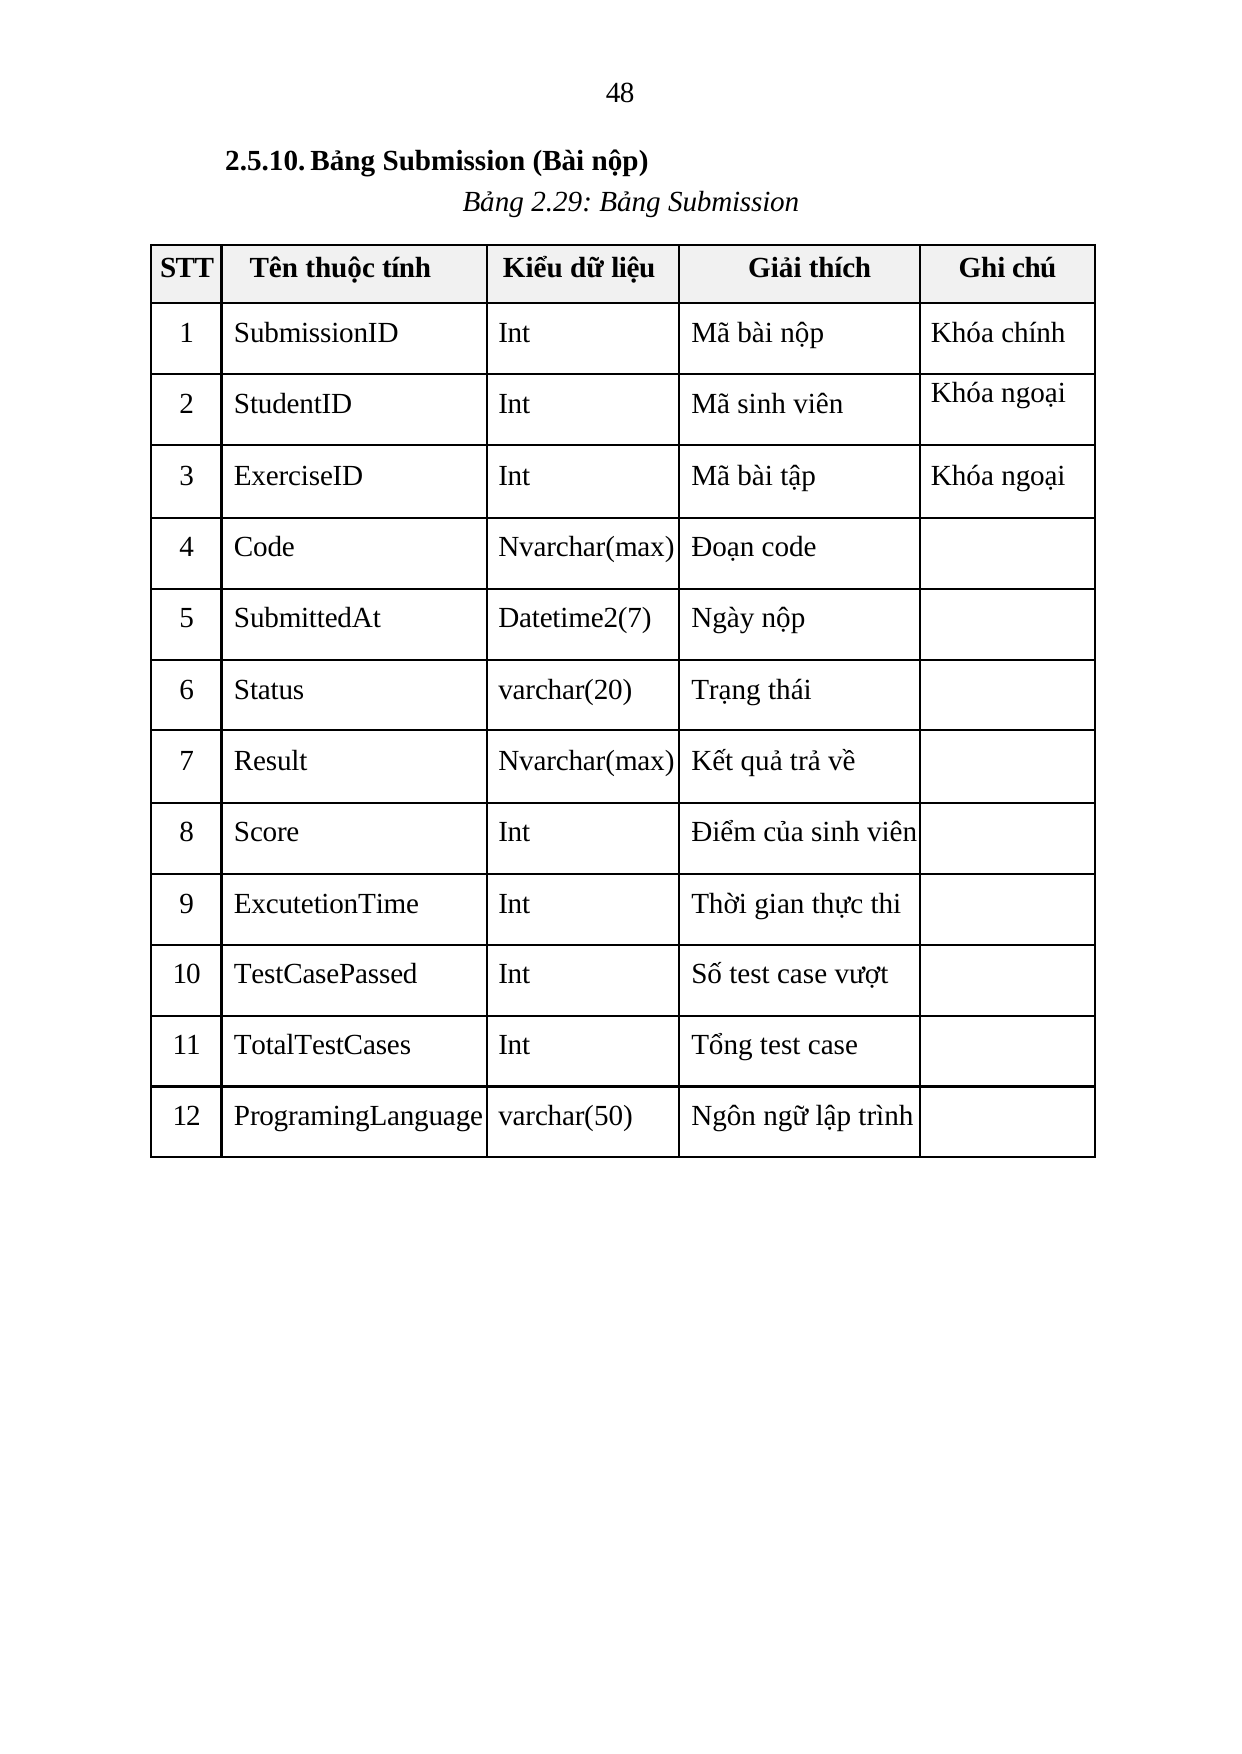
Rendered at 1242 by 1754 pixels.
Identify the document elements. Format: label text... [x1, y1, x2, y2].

table_cell Int [488, 1017, 678, 1085]
table_cell Thời gian thực thi [680, 875, 919, 944]
table_cell TotalTestCases [223, 1017, 486, 1085]
table_cell varchar(20) [488, 661, 678, 729]
table_cell Code [223, 519, 486, 588]
table_cell SubmissionID [223, 304, 486, 373]
table_cell Mã bài tập [680, 446, 919, 517]
table_cell Int [488, 946, 678, 1014]
table_cell 3 [152, 446, 220, 517]
table_cell Ngôn ngữ lập trình [680, 1088, 919, 1156]
table_header Giải thích [680, 246, 919, 302]
table_cell Nvarchar(max) [488, 519, 678, 588]
table_cell 4 [152, 519, 220, 588]
table_cell [921, 1088, 1094, 1156]
table_cell Kết quả trả về [680, 731, 919, 802]
table_cell [921, 661, 1094, 729]
table_cell Khóa chính [921, 304, 1094, 373]
table_cell Int [488, 804, 678, 873]
table_cell SubmittedAt [223, 590, 486, 658]
table_cell 7 [152, 731, 220, 802]
table_cell Int [488, 875, 678, 944]
table_cell 9 [152, 875, 220, 944]
table_cell [921, 804, 1094, 873]
table_cell Result [223, 731, 486, 802]
table_cell StudentID [223, 375, 486, 444]
table_cell Ngày nộp [680, 590, 919, 658]
table_cell [921, 519, 1094, 588]
table_cell Trạng thái [680, 661, 919, 729]
table_cell 12 [152, 1088, 220, 1156]
table_cell 1 [152, 304, 220, 373]
table_header Tên thuộc tính [223, 246, 486, 302]
table_cell ExcutetionTime [223, 875, 486, 944]
table_cell 11 [152, 1017, 220, 1085]
table_cell Score [223, 804, 486, 873]
table_cell TestCasePassed [223, 946, 486, 1014]
table_cell Datetime2(7) [488, 590, 678, 658]
table_cell [921, 875, 1094, 944]
table_cell 8 [152, 804, 220, 873]
table_cell Status [223, 661, 486, 729]
table_cell Int [488, 375, 678, 444]
table_header STT [152, 246, 220, 302]
table_cell Nvarchar(max) [488, 731, 678, 802]
table_cell Tổng test case [680, 1017, 919, 1085]
subtitle Bảng Submission (Bài nộp) [225, 143, 1138, 176]
table_cell Điểm của sinh viên [680, 804, 919, 873]
table_cell ExerciseID [223, 446, 486, 517]
table_header Ghi chú [921, 246, 1094, 302]
table_cell 10 [152, 946, 220, 1014]
table_cell Số test case vượt [680, 946, 919, 1014]
table_cell Int [488, 446, 678, 517]
table_cell Đoạn code [680, 519, 919, 588]
table_cell [921, 1017, 1094, 1085]
table_cell 2 [152, 375, 220, 444]
table_cell Khóa ngoại [921, 375, 1094, 444]
table_cell Int [488, 304, 678, 373]
table_cell ProgramingLanguage [223, 1088, 486, 1156]
table_cell [921, 590, 1094, 658]
table_cell [921, 731, 1094, 802]
table_header Kiểu dữ liệu [488, 246, 678, 302]
table_cell Mã sinh viên [680, 375, 919, 444]
table_cell Mã bài nộp [680, 304, 919, 373]
table_cell 6 [152, 661, 220, 729]
table_cell Khóa ngoại [921, 446, 1094, 517]
table_cell [921, 946, 1094, 1014]
table_cell varchar(50) [488, 1088, 678, 1156]
table_cell 5 [152, 590, 220, 658]
text Bảng 2.29: Bảng Submission [462, 184, 1138, 218]
